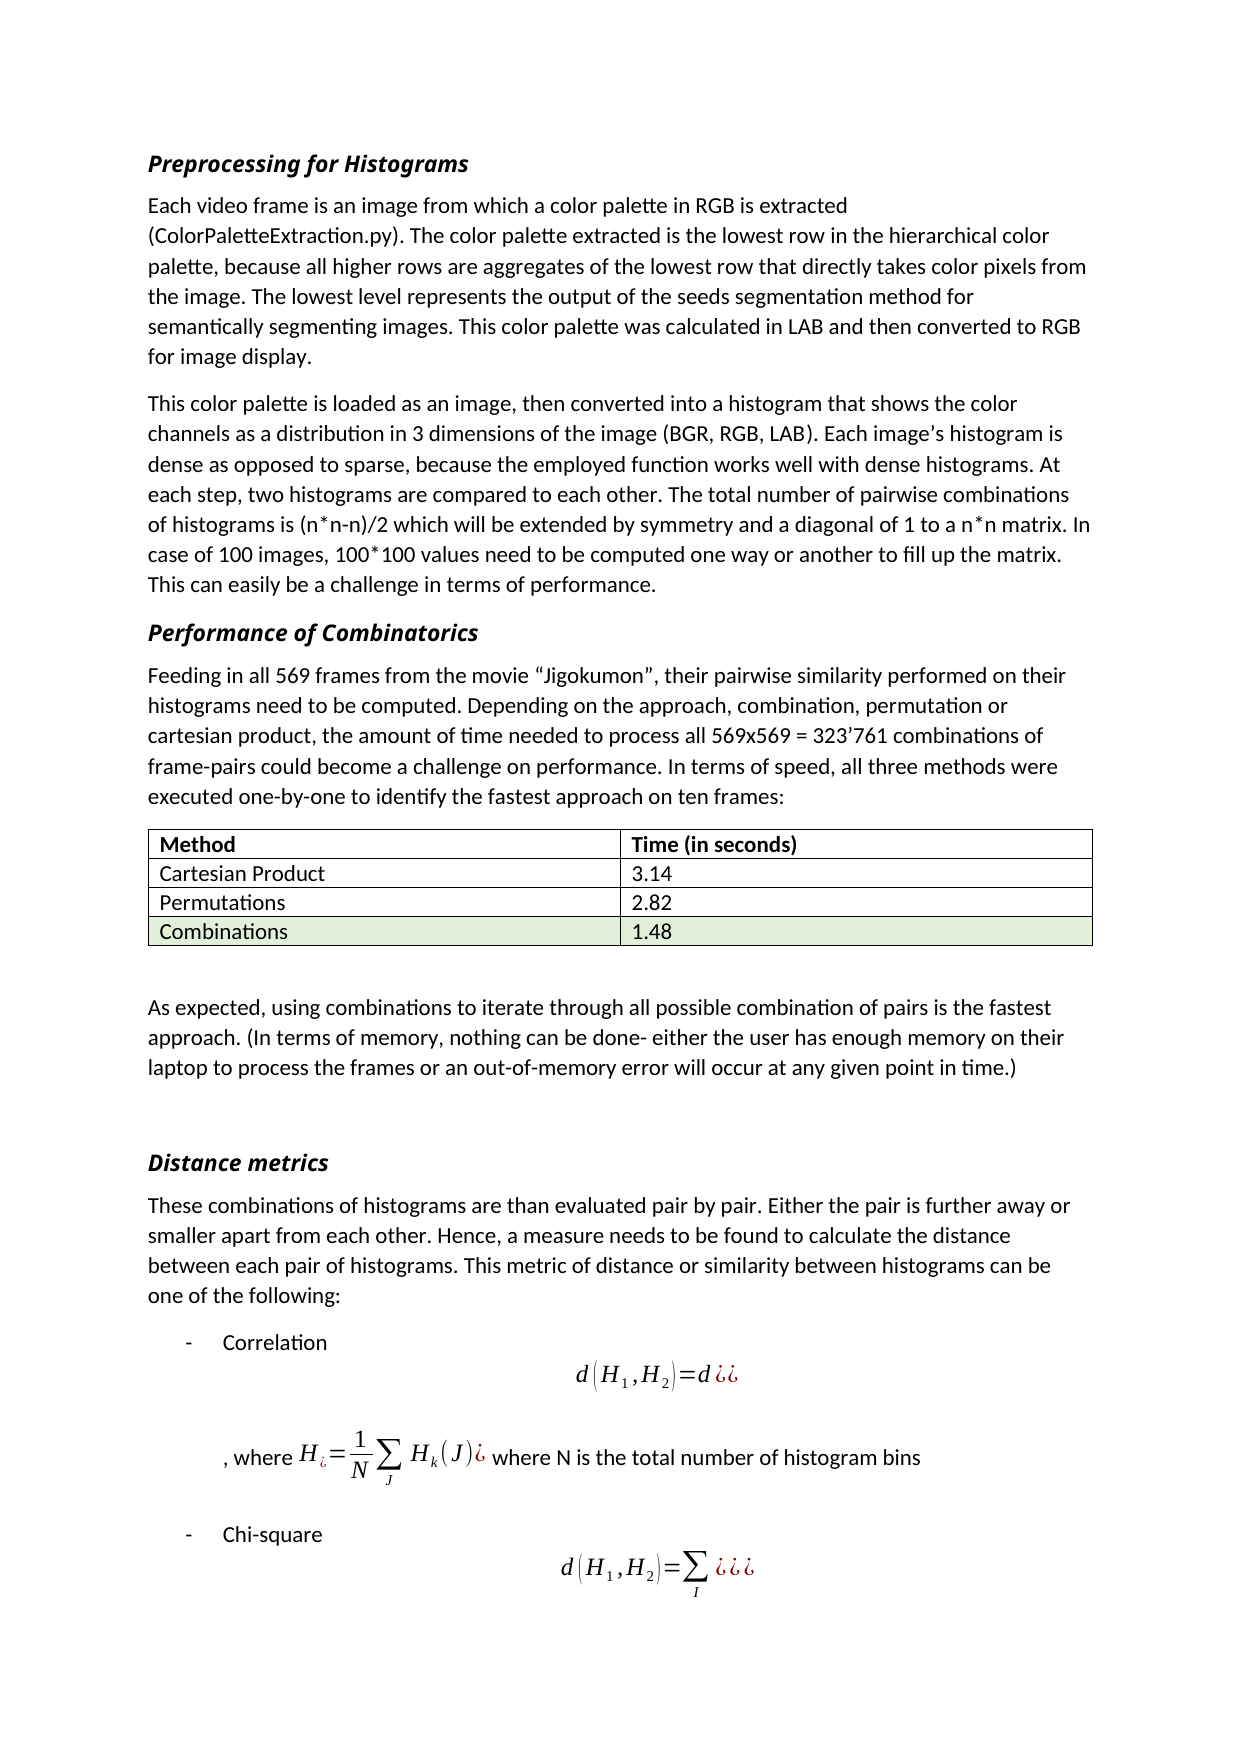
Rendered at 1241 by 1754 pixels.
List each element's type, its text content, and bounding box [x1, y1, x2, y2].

list , where where N is the total number of histogram bins [223, 1426, 1093, 1488]
text Distance metrics [148, 1147, 1093, 1178]
table_cell 1.48 [621, 917, 1092, 945]
table_cell Combinations [149, 917, 620, 945]
text Feeding in all 569 frames from the movie “Jigokumon”, their pairwise similarity performed on their histograms need to be computed. Depending on the approach, combination, permutation or cartesian product, the amount of time needed to process all 569x569 = 323’761 combinations of frame-pairs could become a challenge on performance. In terms of speed, all three methods were executed one-by-one to identify the fastest approach on ten frames: [148, 661, 1093, 810]
text Performance of Combinatorics [148, 617, 1093, 649]
table_header Time (in seconds) [621, 830, 1092, 858]
text Each video frame is an image from which a color palette in RGB is extracted (ColorPaletteExtraction.py). The color palette extracted is the lowest row in the hierarchical color palette, because all higher rows are aggregates of the lowest row that directly takes color pixels from the image. The lowest level represents the output of the seeds segmentation method for semantically segmenting images. This color palette was calculated in LAB and then converted to RGB for image display. [148, 191, 1093, 370]
text This color palette is loaded as an image, then converted into a histogram that shows the color channels as a distribution in 3 dimensions of the image (BGR, RGB, LAB). Each image’s histogram is dense as opposed to sparse, because the employed function works well with dense histograms. At each step, two histograms are compared to each other. The total number of pairwise combinations of histograms is (n*n-n)/2 which will be extended by symmetry and a diagonal of 1 to a n*n matrix. In case of 100 images, 100*100 values need to be computed one way or another to fill up the matrix. This can easily be a challenge in terms of performance. [148, 389, 1093, 598]
table_cell Permutations [149, 888, 620, 916]
list Chi-square [185, 1520, 1093, 1548]
text These combinations of histograms are than evaluated pair by pair. Either the pair is further away or smaller apart from each other. Hence, a measure needs to be found to calculate the distance between each pair of histograms. This metric of distance or similarity between histograms can be one of the following: [148, 1191, 1093, 1309]
table_cell Cartesian Product [149, 859, 620, 887]
list Correlation [185, 1328, 1093, 1356]
text Preprocessing for Histograms [148, 148, 1093, 179]
text As expected, using combinations to iterate through all possible combination of pairs is the fastest approach. (In terms of memory, nothing can be done- either the user has enough memory on their laptop to process the frames or an out-of-memory error will occur at any given point in time.) [148, 993, 1093, 1081]
table_header Method [149, 830, 620, 858]
table_cell 2.82 [621, 888, 1092, 916]
table_cell 3.14 [621, 859, 1092, 887]
